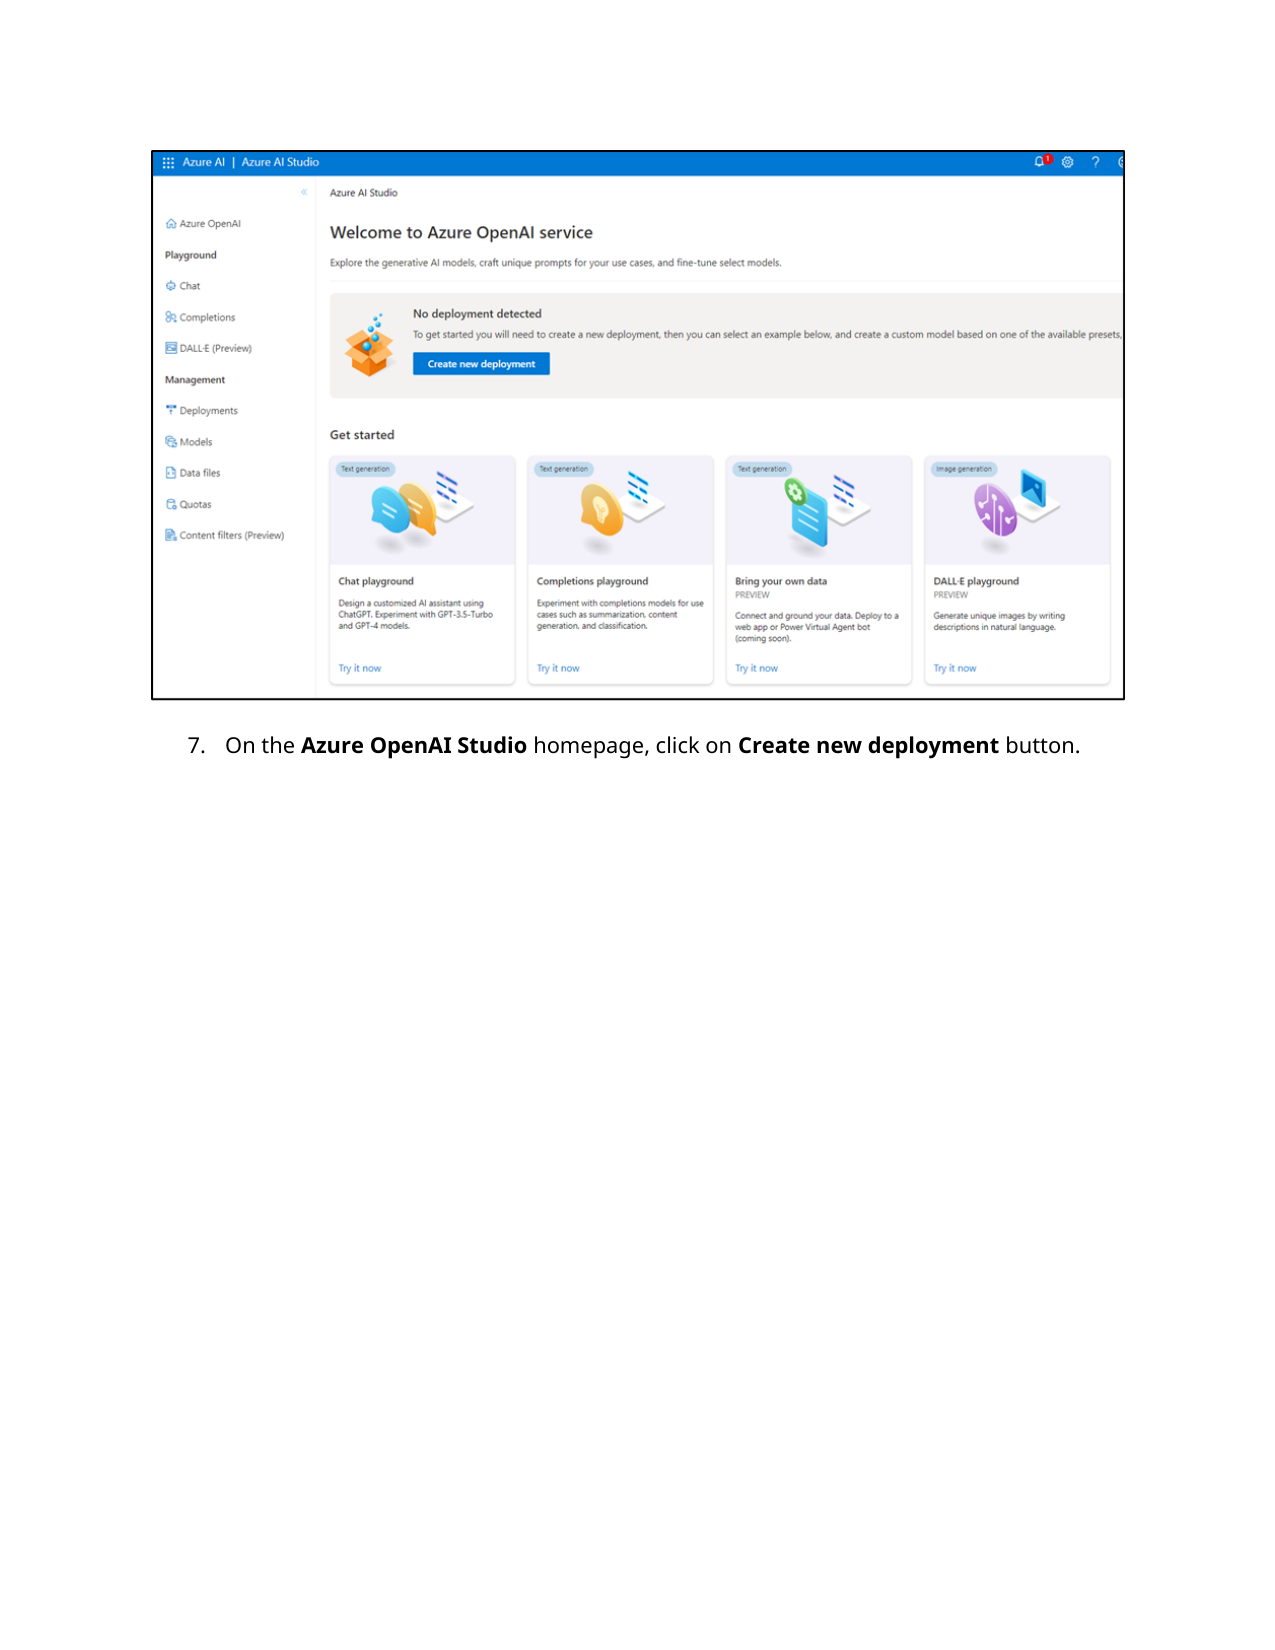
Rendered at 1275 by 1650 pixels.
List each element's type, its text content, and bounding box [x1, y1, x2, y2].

picture [150, 150, 1125, 701]
list On the Azure OpenAI Studio homepage, click on Create new deployment button. [187, 730, 1125, 760]
